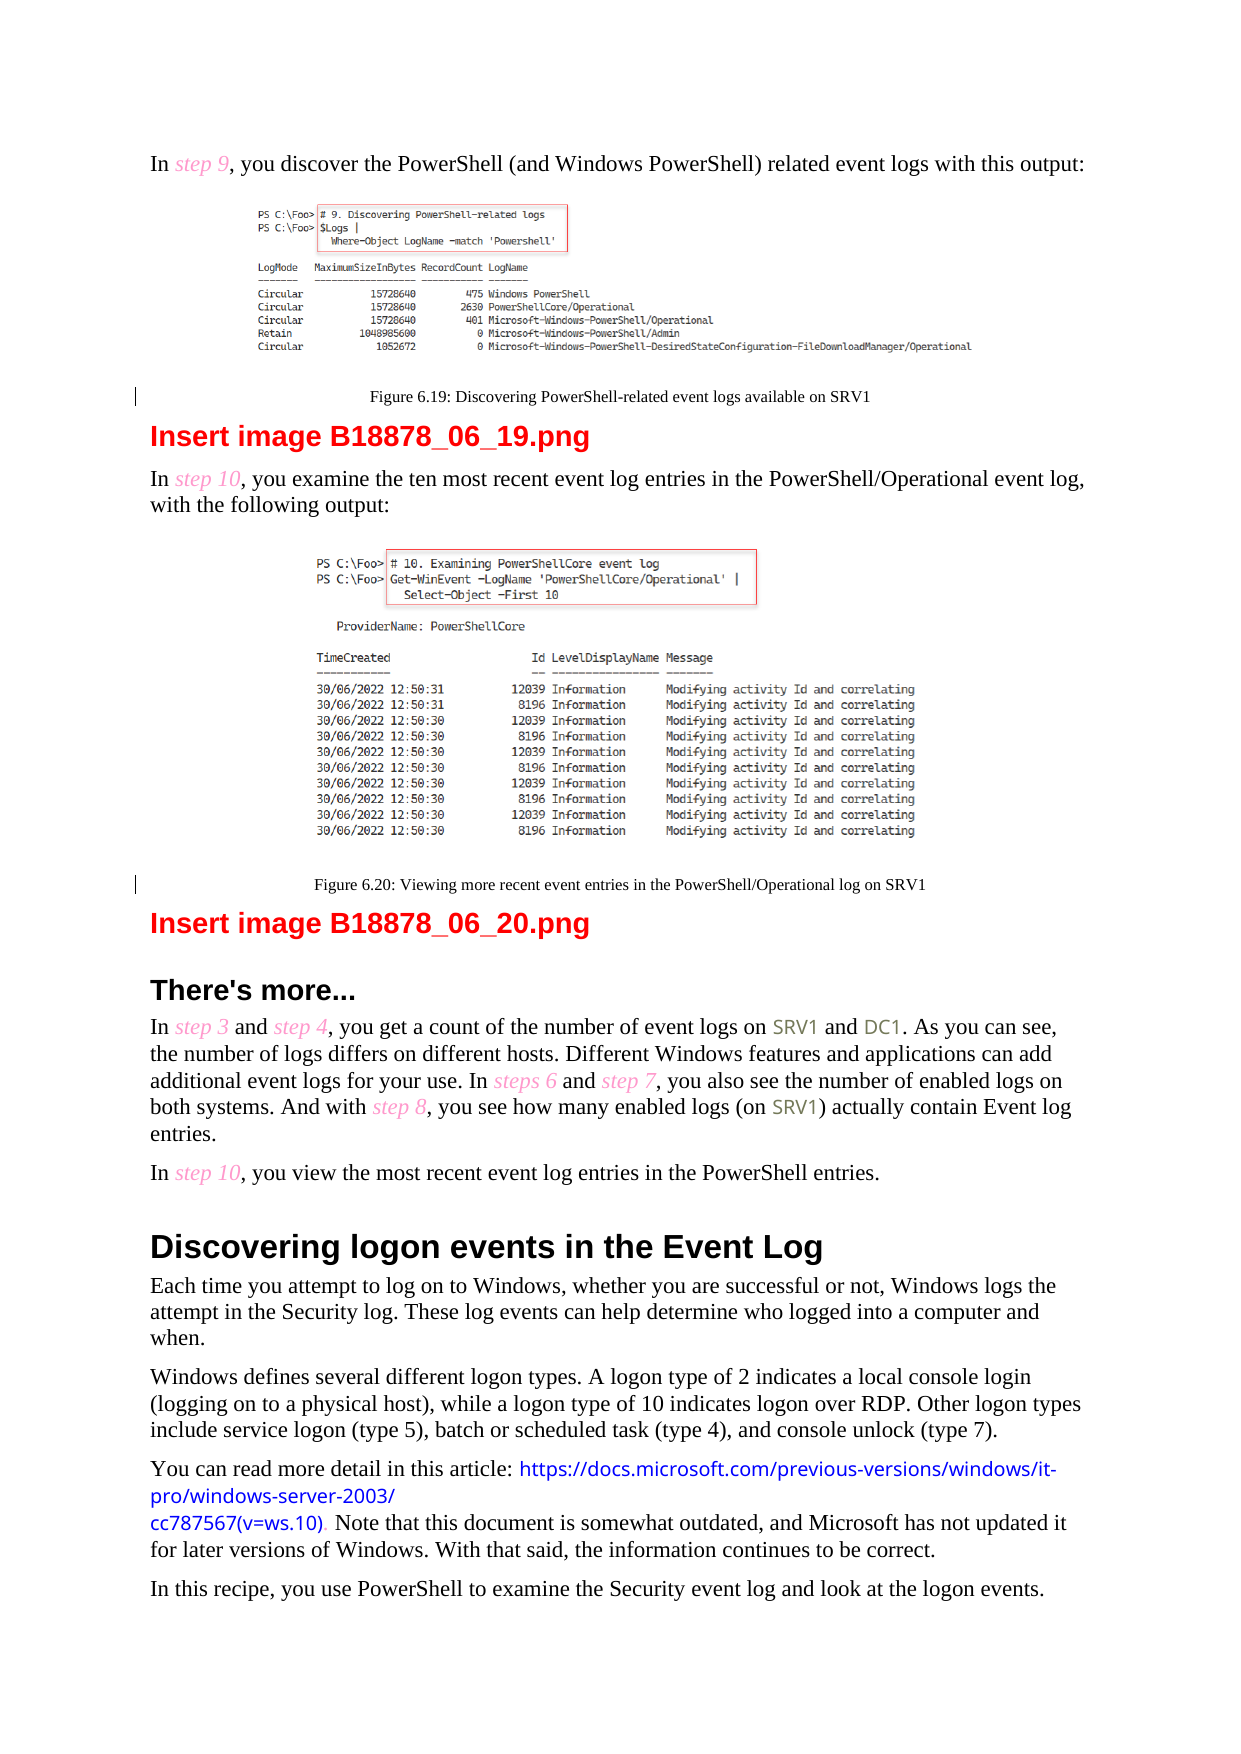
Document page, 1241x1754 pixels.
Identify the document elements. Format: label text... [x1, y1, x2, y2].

text Insert image B18878_06_19.png [150, 419, 1090, 452]
text In step 9, you discover the PowerShell (and Windows PowerShell) related event logs with this output: [150, 150, 1090, 176]
picture [250, 201, 991, 363]
text Insert image B18878_06_20.png [150, 906, 1090, 940]
text In this recipe, you use PowerShell to examine the Security event log and look at the logon events. [150, 1575, 1090, 1601]
picture [304, 542, 936, 850]
text Each time you attempt to log on to Windows, whether you are successful or not, Windows logs the attempt in the Security log. These log events can help determine who logged into a computer and when. [150, 1272, 1090, 1351]
text In step 10, you examine the ten most recent event log entries in the PowerShell/Operational event log, with the following output: [150, 465, 1090, 518]
text In step 3 and step 4, you get a count of the number of event logs on SRV1 and DC1. As you can see, the number of logs differs on different hosts. Different Windows features and applications can add additional event logs for your use. In steps 6 and step 7, you also see the number of enabled logs on both systems. And with step 8, you see how many enabled logs (on SRV1) actually contain Event log entries. [150, 1013, 1090, 1147]
text Figure 6.20: Viewing more recent event entries in the PowerShell/Operational log on SRV1 [150, 875, 1090, 894]
text You can read more detail in this article: https://docs.microsoft.com/previous-versions/windows/it-pro/windows-server-2003/ cc787567(v=ws.10). Note that this document is somewhat outdated, and Microsoft has not updated it for later versions of Windows. With that said, the information continues to be correct. [150, 1455, 1090, 1563]
subtitle Discovering logon events in the Event Log [150, 1227, 1090, 1266]
text Windows defines several different logon types. A logon type of 2 indicates a local console login (logging on to a physical host), while a logon type of 10 indicates logon over RDP. Other logon types include service logon (type 5), batch or scheduled task (type 4), and console unlock (type 7). [150, 1363, 1090, 1442]
subtitle There's more... [150, 973, 1090, 1007]
text In step 10, you view the most recent event log entries in the PowerShell entries. [150, 1159, 1090, 1185]
text Figure 6.19: Discovering PowerShell-related event logs available on SRV1 [150, 387, 1090, 406]
